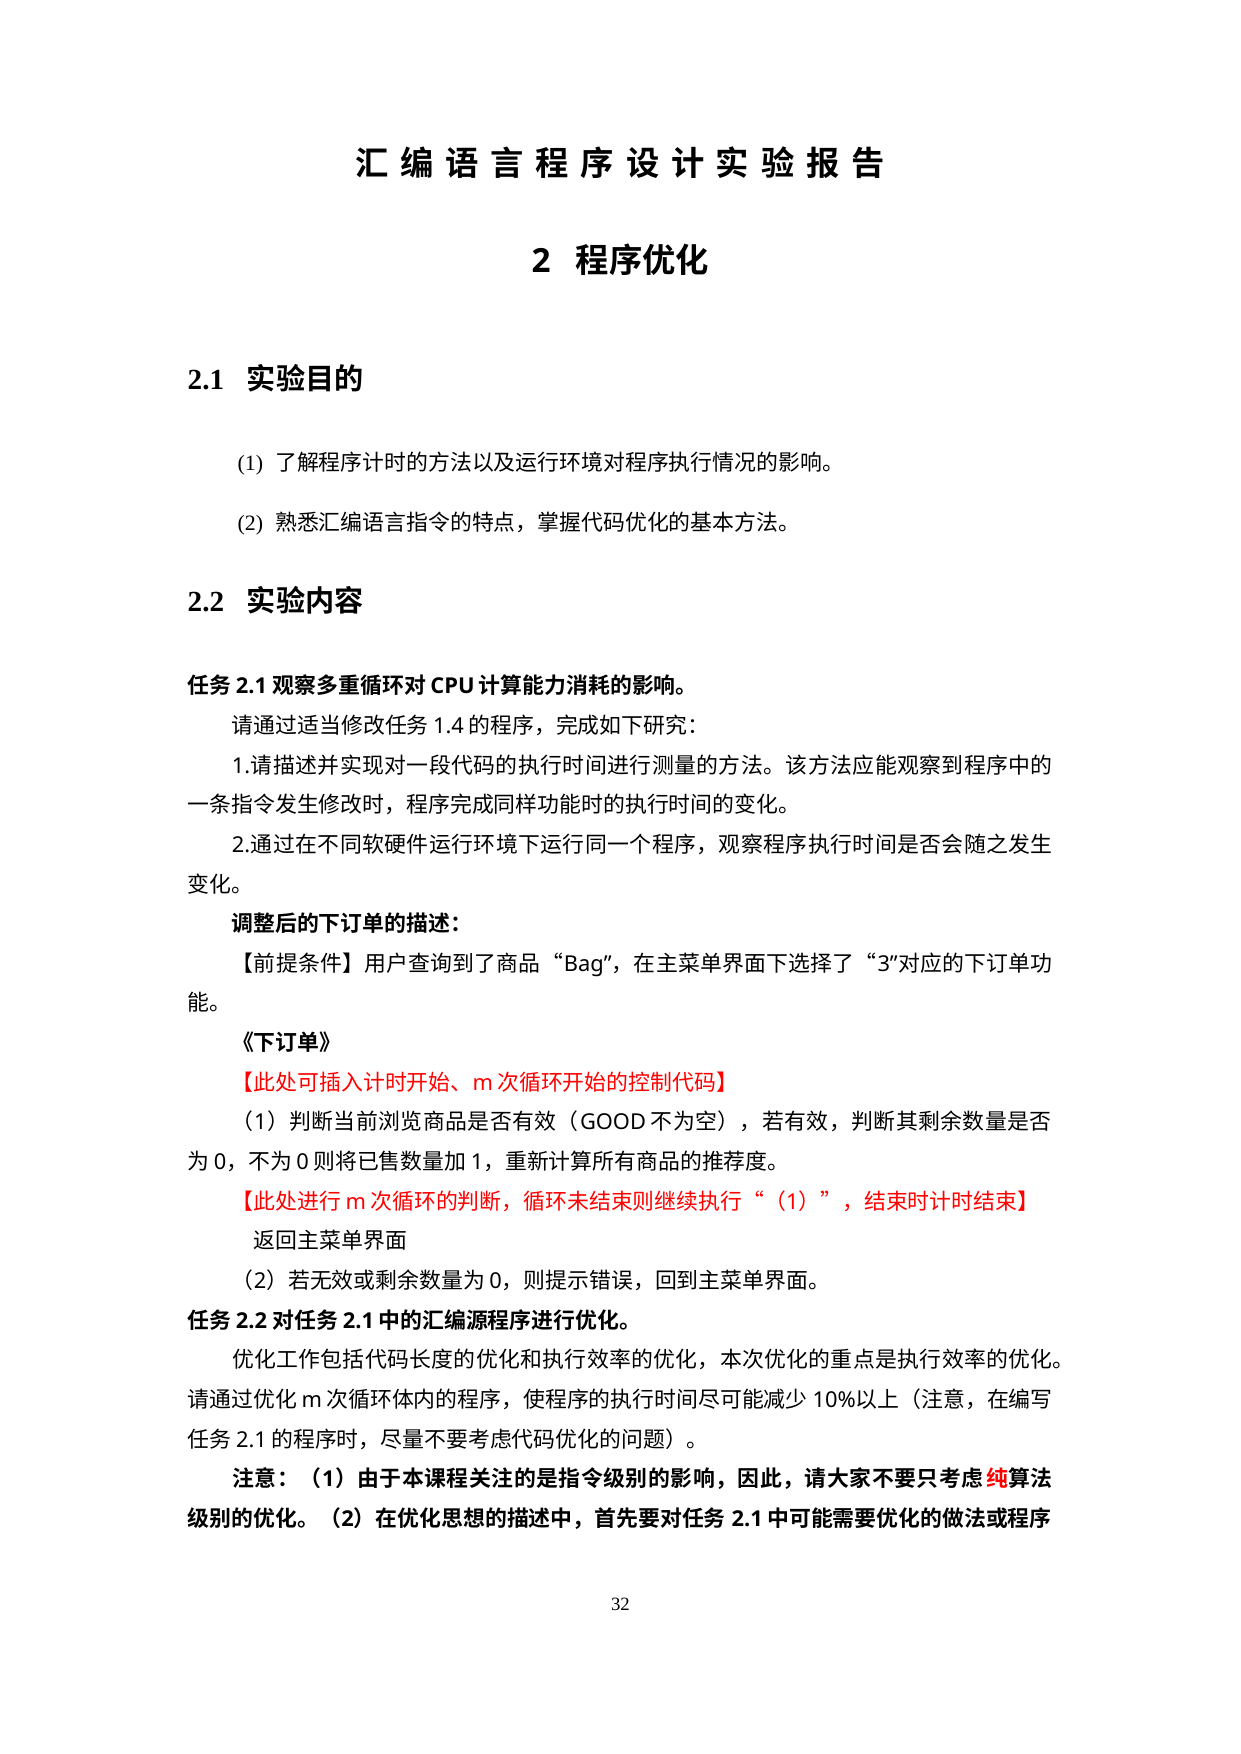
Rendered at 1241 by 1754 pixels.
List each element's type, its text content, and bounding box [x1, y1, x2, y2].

text 【此处可插入计时开始、m次循环开始的控制代码】 [187, 1064, 1053, 1096]
text （1）判断当前浏览商品是否有效（GOOD不为空），若有效，判断其剩余数量是否为0，不为0则将已售数量加1，重新计算所有商品的推荐度。 [187, 1104, 1053, 1176]
text 1.请描述并实现对一段代码的执行时间进行测量的方法。该方法应能观察到程序中的一条指令发生修改时，程序完成同样功能时的执行时间的变化。 [187, 748, 1053, 819]
subtitle 实验内容 [187, 566, 1053, 631]
text 优化工作包括代码长度的优化和执行效率的优化，本次优化的重点是执行效率的优化。请通过优化m次循环体内的程序，使程序的执行时间尽可能减少10%以上（注意，在编写任务2.1的程序时，尽量不要考虑代码优化的问题）。 [188, 1342, 1053, 1453]
text 【前提条件】用户查询到了商品“Bag”，在主菜单界面下选择了“3”对应的下订单功能。 [187, 946, 1053, 1017]
text 任务2.2 对任务2.1中的汇编源程序进行优化。 [187, 1303, 1053, 1334]
text 2.通过在不同软硬件运行环境下运行同一个程序，观察程序执行时间是否会随之发生变化。 [187, 827, 1053, 898]
text 任务2.1 观察多重循环对CPU计算能力消耗的影响。 [187, 668, 1053, 700]
text 《下订单》 [187, 1025, 1053, 1057]
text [188, 1461, 1053, 1533]
text （2）若无效或剩余数量为0，则提示错误，回到主菜单界面。 [187, 1263, 1053, 1295]
list 了解程序计时的方法以及运行环境对程序执行情况的影响。 [237, 445, 1053, 477]
text 【此处进行m次循环的判断，循环未结束则继续执行“（1）”，结束时计时结束】 [187, 1184, 1053, 1215]
subtitle 程序优化 [187, 226, 1053, 291]
text 调整后的下订单的描述： [231, 906, 1053, 938]
text 请通过适当修改任务1.4的程序，完成如下研究： [187, 708, 1053, 740]
subtitle 实验目的 [187, 344, 1053, 409]
list 熟悉汇编语言指令的特点，掌握代码优化的基本方法。 [237, 505, 1053, 537]
text 返回主菜单界面 [187, 1223, 1053, 1255]
